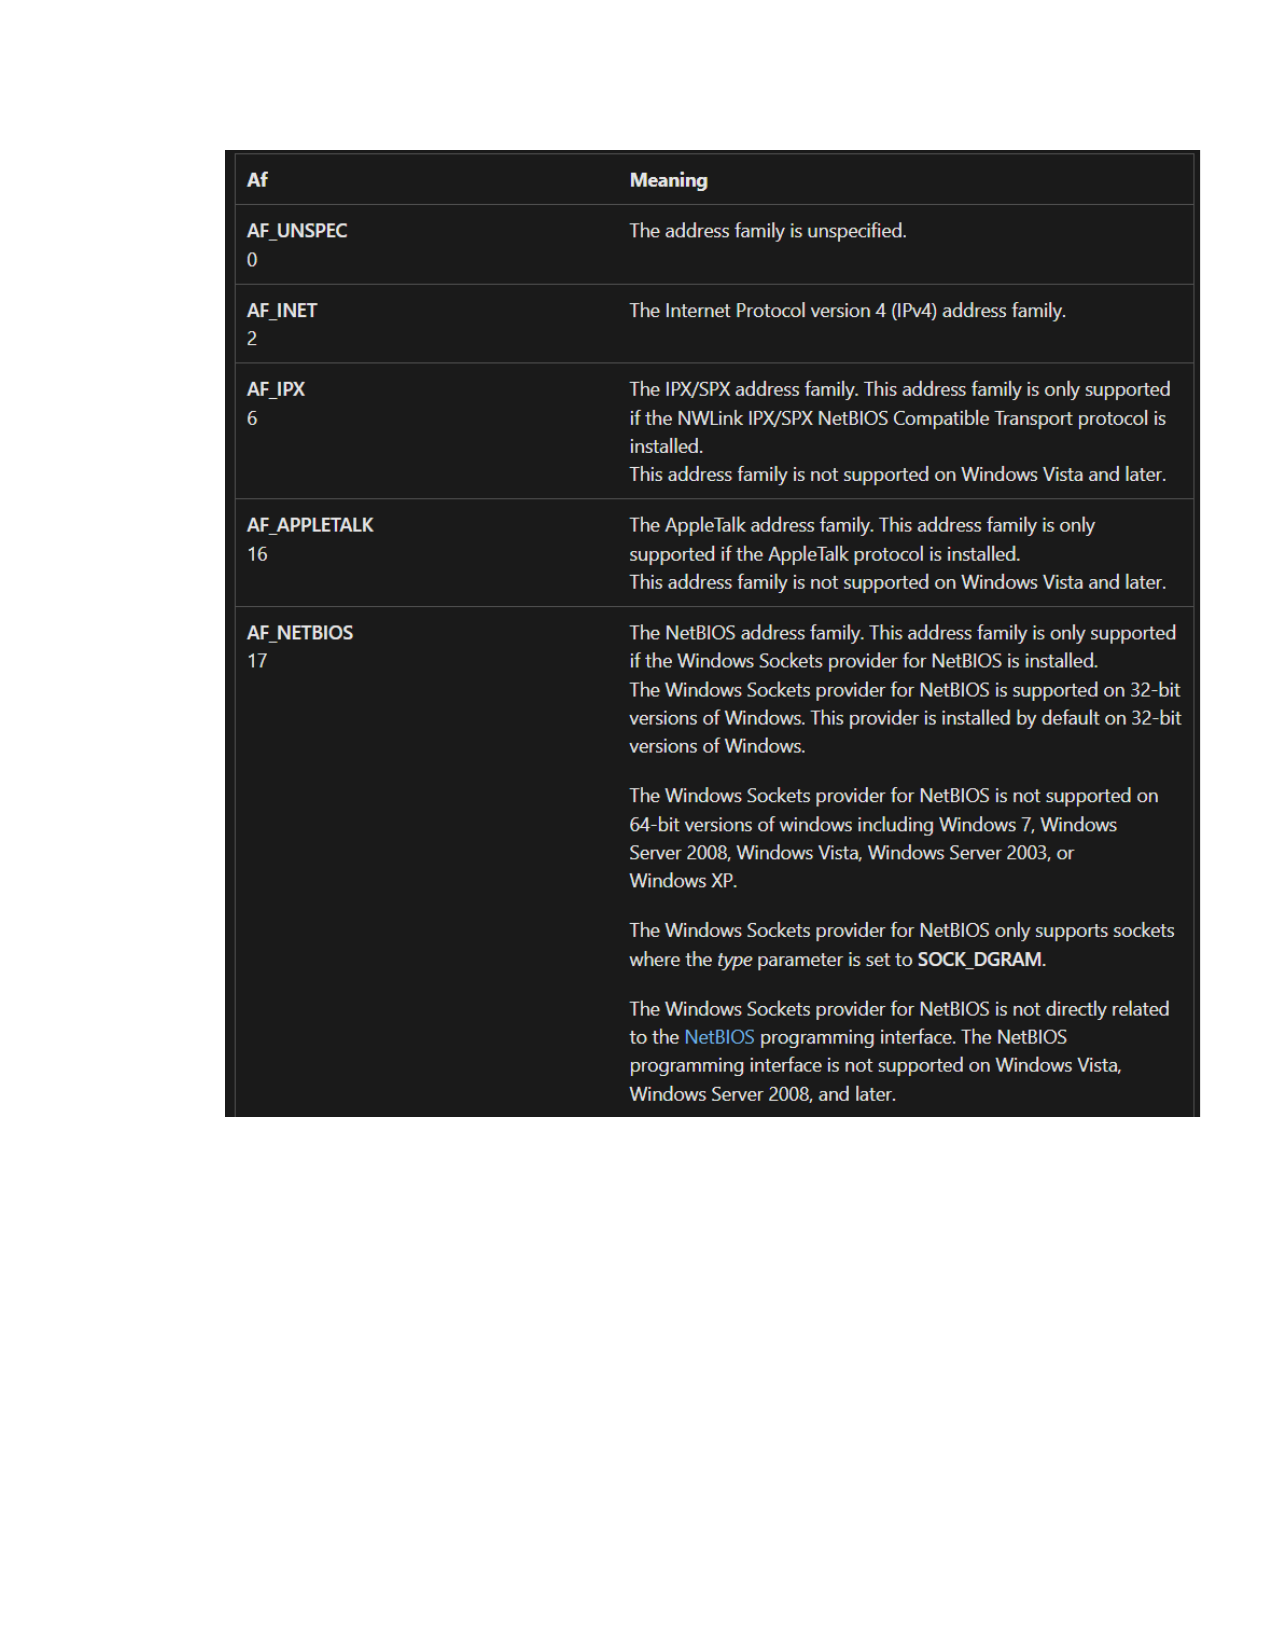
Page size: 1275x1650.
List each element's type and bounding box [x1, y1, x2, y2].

picture [225, 150, 1200, 1117]
